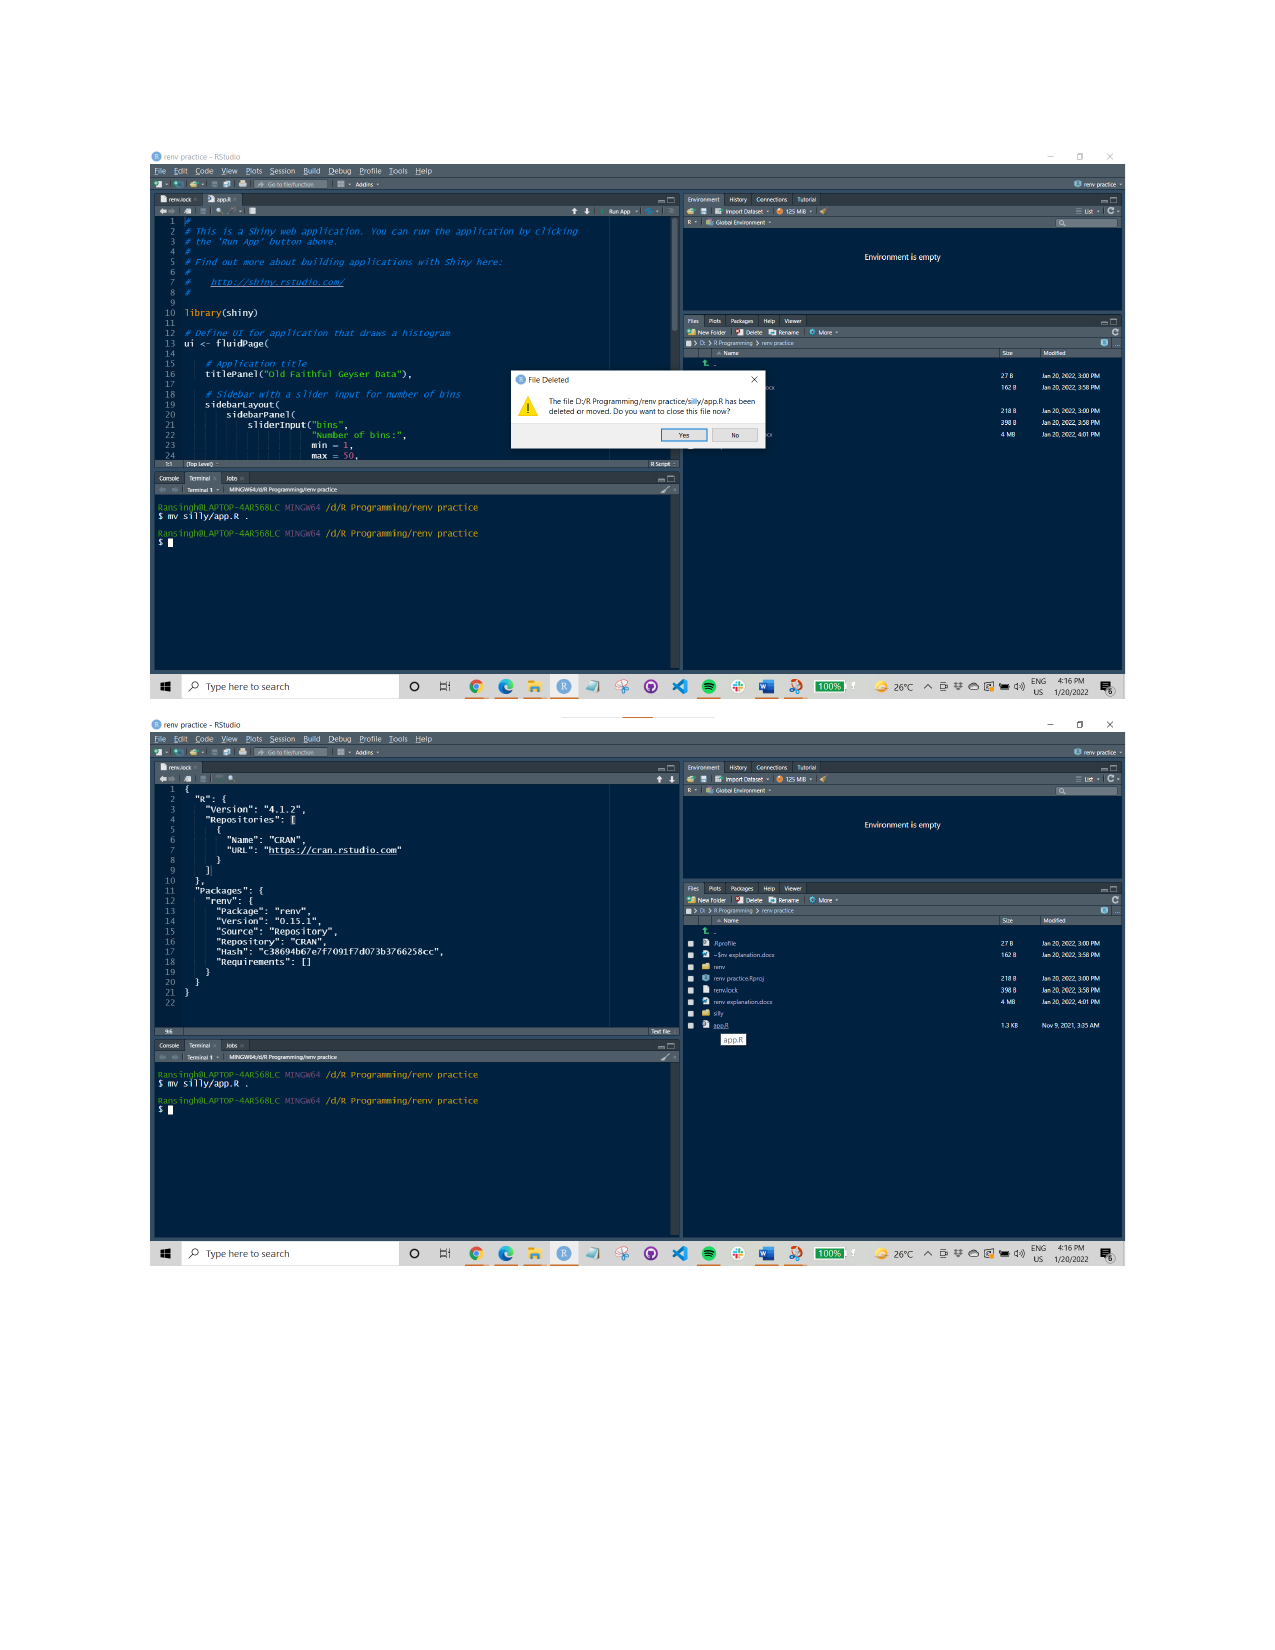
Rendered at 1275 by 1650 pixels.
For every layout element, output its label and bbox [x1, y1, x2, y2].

picture [150, 150, 1125, 699]
picture [150, 717, 1125, 1266]
